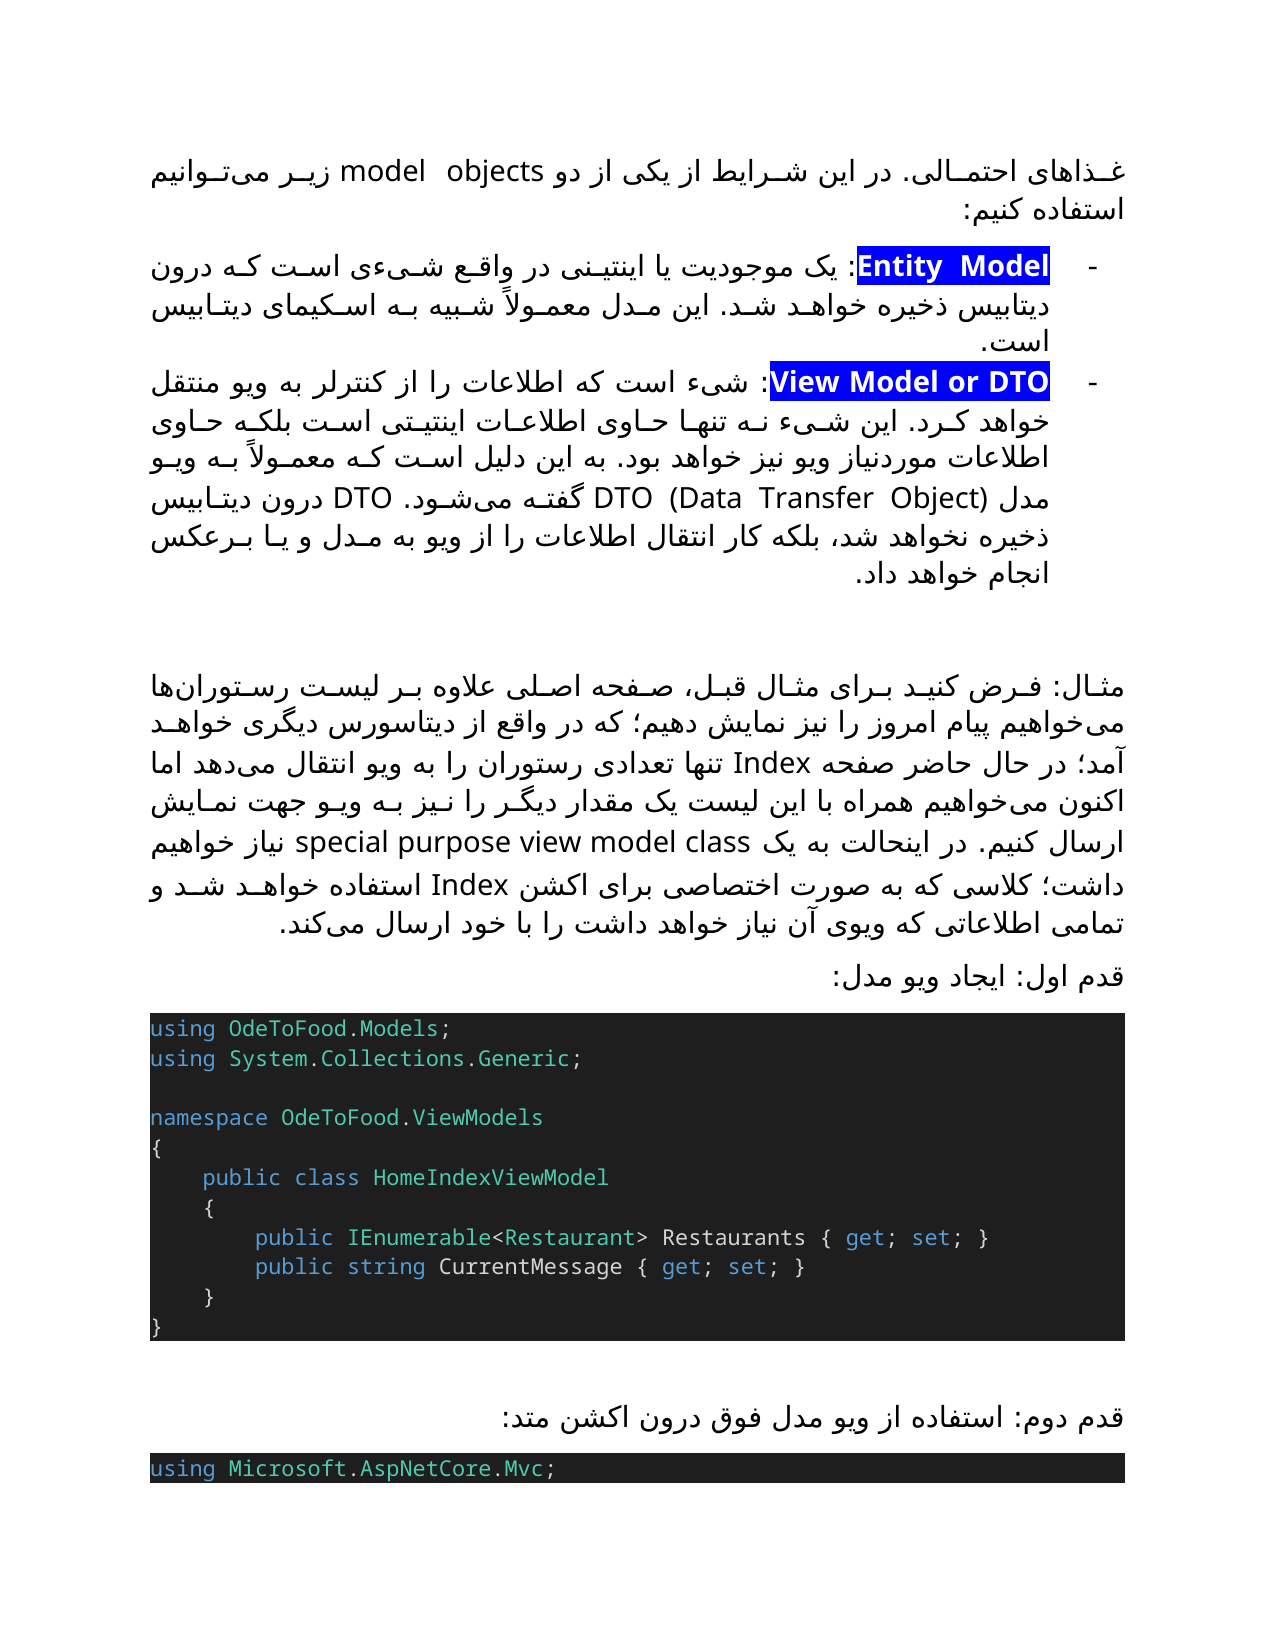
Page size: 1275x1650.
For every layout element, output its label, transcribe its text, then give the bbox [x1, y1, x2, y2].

text using System.Collections.Generic; [150, 1043, 1125, 1072]
text public class HomeIndexViewModel [150, 1162, 1125, 1192]
text قدم اول: ایجاد ویو مدل: [150, 959, 1125, 993]
text public string CurrentMessage { get; set; } [150, 1251, 1125, 1281]
text } [150, 1281, 1125, 1311]
text { [150, 1192, 1125, 1221]
text قدم دوم: استفاده از ویو مدل فوق درون اکشن متد: [150, 1400, 1125, 1434]
list Entity Model: یک موجودیت یا اینتینی در واقع شیءی است که درون دیتابیس ذخیره خواهد شد. این مدل معمولاً شبیه به اسکیمای دیتابیس است. [150, 246, 1087, 359]
text using Microsoft.AspNetCore.Mvc; [150, 1453, 1125, 1483]
text using OdeToFood.Models; [150, 1013, 1125, 1043]
text مثال: فرض کنید برای مثال قبل، صفحه اصلی علاوه بر لیست رستوران‌ها می‌خواهیم پیام امروز را نیز نمایش دهیم؛ که در واقع از دیتاسورس دیگری خواهد آمد؛ در حال حاضر صفحه Index تنها تعدادی رستوران را به ویو انتقال می‌دهد اما اکنون می‌خواهیم همراه با این لیست یک مقدار دیگر را نیز به ویو جهت نمایش ارسال کنیم. در اینحالت به یک special purpose view model class نیاز خواهیم داشت؛ کلاسی که به صورت اختصاصی برای اکشن Index استفاده خواهد شد و تمامی اطلاعاتی که ویوی آن نیاز خواهد داشت را با خود ارسال می‌کند. [150, 669, 1125, 940]
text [150, 150, 1125, 226]
text } [150, 1311, 1125, 1341]
list View Model or DTO: شیء است که اطلاعات را از کنترلر به ویو منتقل خواهد کرد. این شیء نه تنها حاوی اطلاعات اینتیتی است بلکه حاوی اطلاعات موردنیاز ویو نیز خواهد بود. به این دلیل است که معمولاً به ویو مدل DTO (Data Transfer Object) گفته می‌شود. DTO درون دیتابیس ذخیره نخواهد شد، بلکه کار انتقال اطلاعات را از ویو به مدل و یا برعکس انجام خواهد داد. [150, 361, 1087, 590]
text { [150, 1132, 1125, 1162]
text namespace OdeToFood.ViewModels [150, 1102, 1125, 1132]
text public IEnumerable<Restaurant> Restaurants { get; set; } [150, 1221, 1125, 1251]
